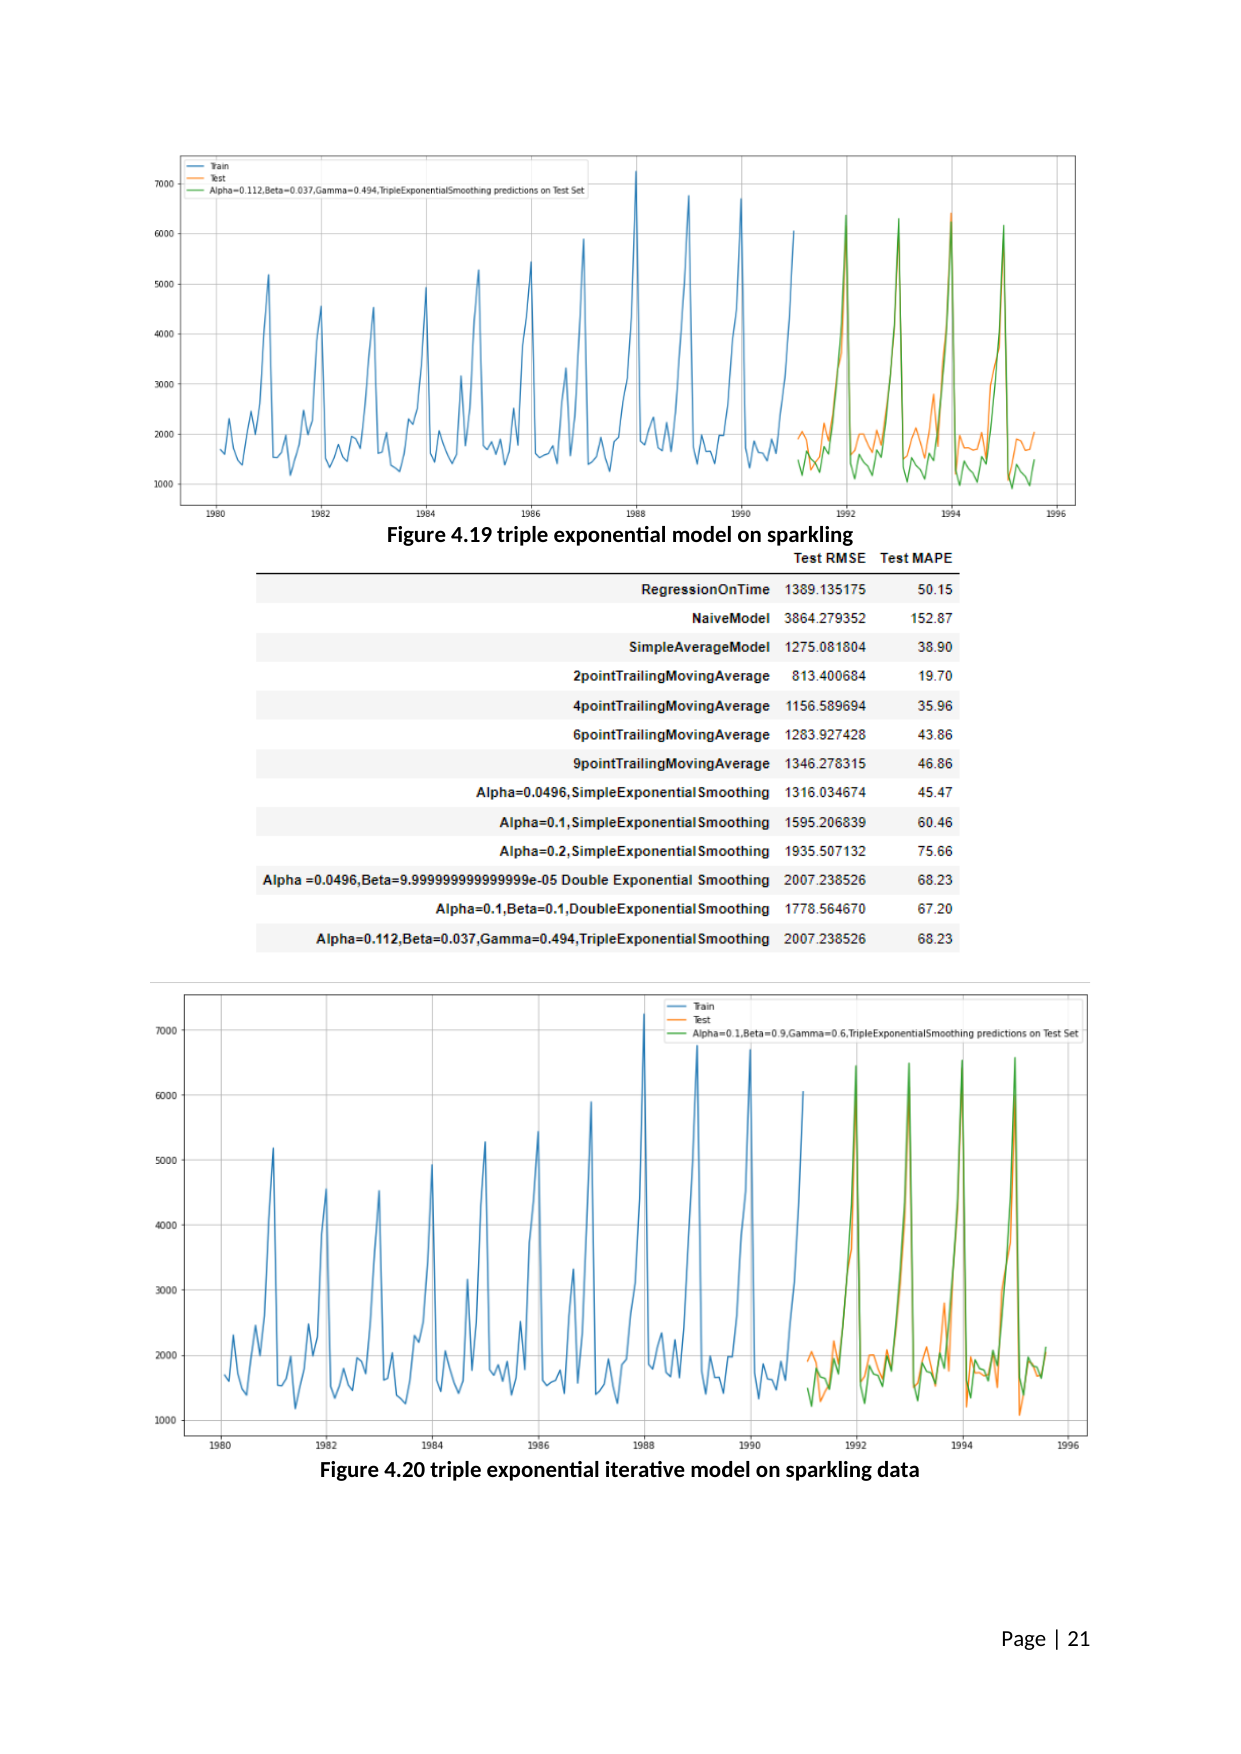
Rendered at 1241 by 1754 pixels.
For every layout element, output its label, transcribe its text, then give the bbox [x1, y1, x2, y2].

picture [150, 982, 1091, 1456]
picture [150, 150, 1091, 521]
picture [250, 548, 991, 955]
text Figure 4.20 triple exponential iterative model on sparkling data [150, 1456, 1090, 1483]
text Figure 4.19 triple exponential model on sparkling [150, 521, 1090, 549]
